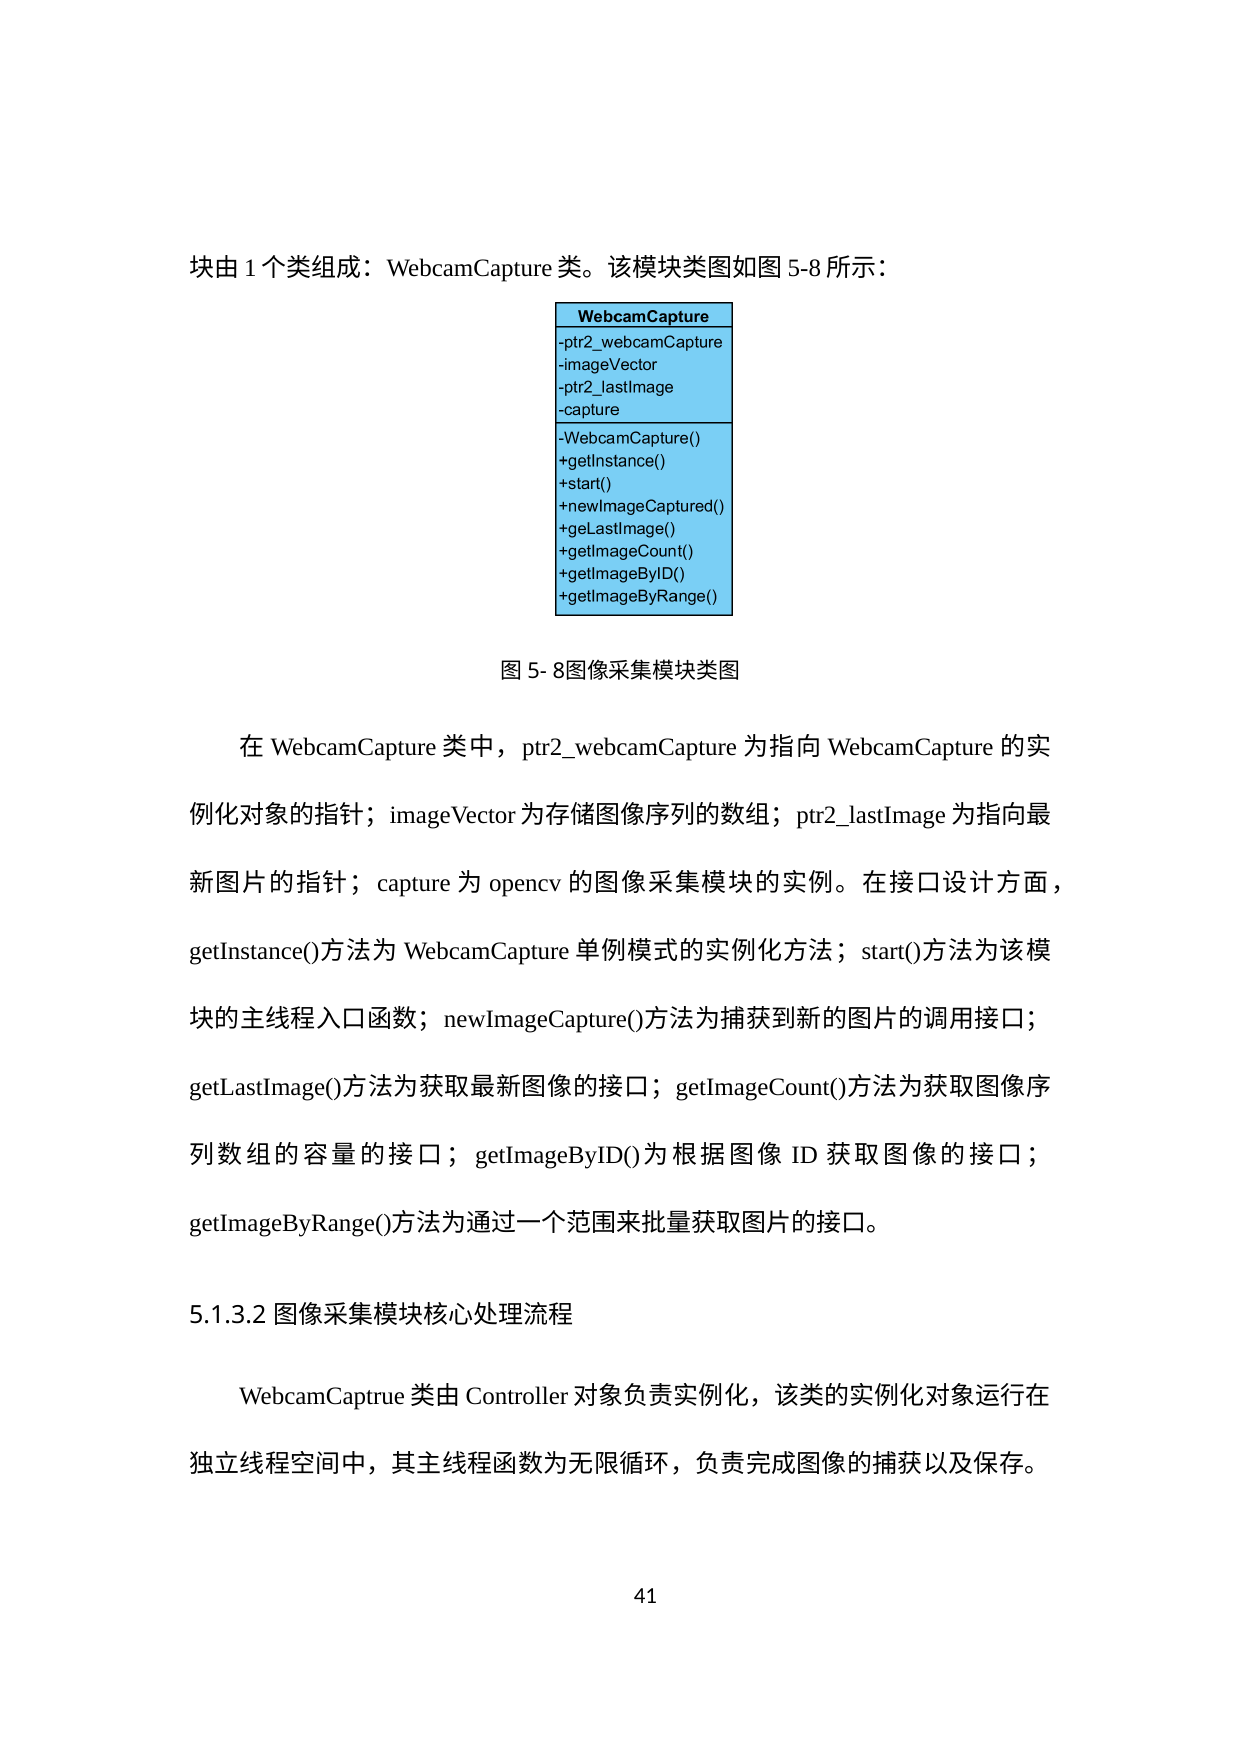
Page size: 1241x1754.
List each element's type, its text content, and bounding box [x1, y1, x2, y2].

subtitle 5.1.3.2 图像采集模块核心处理流程 [189, 1279, 1051, 1347]
text 图 5- 8图像采集模块类图 [189, 652, 1051, 686]
picture [552, 299, 738, 621]
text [189, 1359, 1051, 1495]
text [189, 232, 1051, 300]
text 在WebcamCapture类中，ptr2_webcamCapture为指向WebcamCapture的实例化对象的指针；imageVector为存储图像序列的数组；ptr2_lastImage为指向最新图片的指针；capture为opencv的图像采集模块的实例。在接口设计方面，getInstance()方法为WebcamCapture单例模式的实例化方法；start()方法为该模块的主线程入口函数；newImageCapture()方法为捕获到新的图片的调用接口；getLastImage()方法为获取最新图像的接口；getImageCount()方法为获取图像序列数组的容量的接口；getImageByID()为根据图像ID获取图像的接口；getImageByRange()方法为通过一个范围来批量获取图片的接口。 [189, 711, 1051, 1254]
